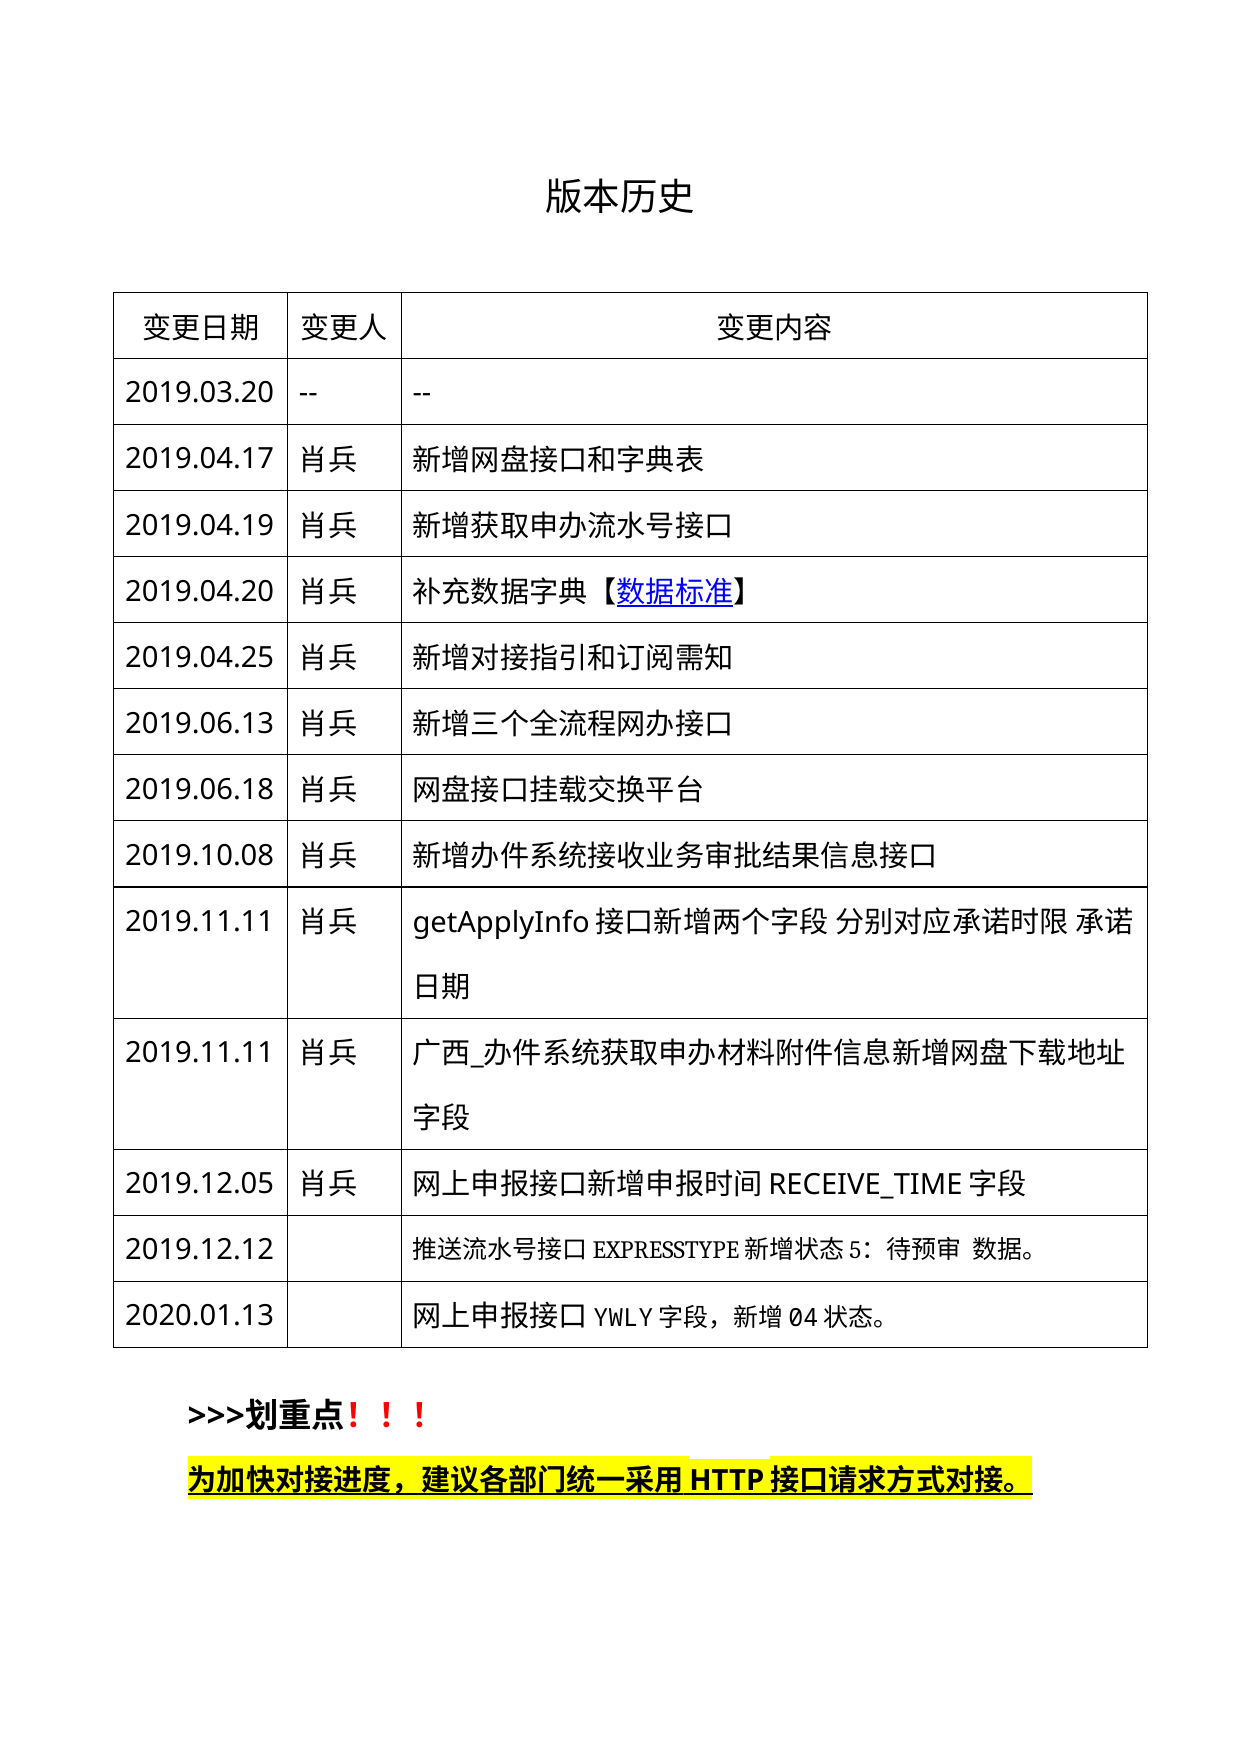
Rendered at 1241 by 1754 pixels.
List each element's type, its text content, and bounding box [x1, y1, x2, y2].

table_cell 肖兵 [288, 689, 401, 754]
table_cell 2019.04.17 [114, 425, 287, 490]
table_cell getApplyInfo接口新增两个字段 分别对应承诺时限 承诺日期 [402, 888, 1147, 1017]
table_cell [288, 1216, 401, 1281]
table_cell 2019.12.12 [114, 1216, 287, 1281]
table_cell 肖兵 [288, 623, 401, 688]
table_cell 肖兵 [288, 425, 401, 490]
table_cell 肖兵 [288, 1019, 401, 1148]
table_cell 2019.11.11 [114, 1019, 287, 1148]
table_cell 肖兵 [288, 755, 401, 820]
text 版本历史 [187, 162, 1053, 227]
table_cell 新增网盘接口和字典表 [402, 425, 1147, 490]
table_cell [288, 1282, 401, 1347]
table_cell 2019.11.11 [114, 888, 287, 1017]
table_cell 肖兵 [288, 557, 401, 622]
table_cell 新增三个全流程网办接口 [402, 689, 1147, 754]
table_cell 肖兵 [288, 888, 401, 1017]
table_cell 新增办件系统接收业务审批结果信息接口 [402, 821, 1147, 886]
table_cell 网上申报接口新增申报时间RECEIVE_TIME字段 [402, 1150, 1147, 1214]
table_cell -- [288, 359, 401, 424]
table_cell 2019.03.20 [114, 359, 287, 424]
table_cell -- [402, 359, 1147, 424]
table_cell 广西_办件系统获取申办材料附件信息新增网盘下载地址字段 [402, 1019, 1147, 1148]
table_cell 肖兵 [288, 491, 401, 556]
table_cell 2019.06.13 [114, 689, 287, 754]
table_cell 2019.04.20 [114, 557, 287, 622]
table_cell 推送流水号接口EXPRESSTYPE新增状态5：待预审 数据。 [402, 1216, 1147, 1281]
table_cell 补充数据字典【数据标准】 [402, 557, 1147, 622]
table_cell 新增获取申办流水号接口 [402, 491, 1147, 556]
table_cell 肖兵 [288, 1150, 401, 1214]
table_cell 2019.04.19 [114, 491, 287, 556]
table_header 变更日期 [114, 293, 287, 358]
table_cell 2019.06.18 [114, 755, 287, 820]
table_cell 网上申报接口YWLY字段，新增04状态。 [402, 1282, 1147, 1347]
table_cell 新增对接指引和订阅需知 [402, 623, 1147, 688]
table_cell 2019.04.25 [114, 623, 287, 688]
table_header 变更内容 [402, 293, 1147, 358]
table_cell 2020.01.13 [114, 1282, 287, 1347]
table_header 变更人 [288, 293, 401, 358]
text >>>划重点！！！ [187, 1380, 1053, 1445]
table_cell 2019.10.08 [114, 821, 287, 886]
table_cell 2019.12.05 [114, 1150, 287, 1214]
text 为加快对接进度，建议各部门统一采用HTTP接口请求方式对接。 [187, 1445, 1053, 1510]
table_cell 肖兵 [288, 821, 401, 886]
table_cell 网盘接口挂载交换平台 [402, 755, 1147, 820]
